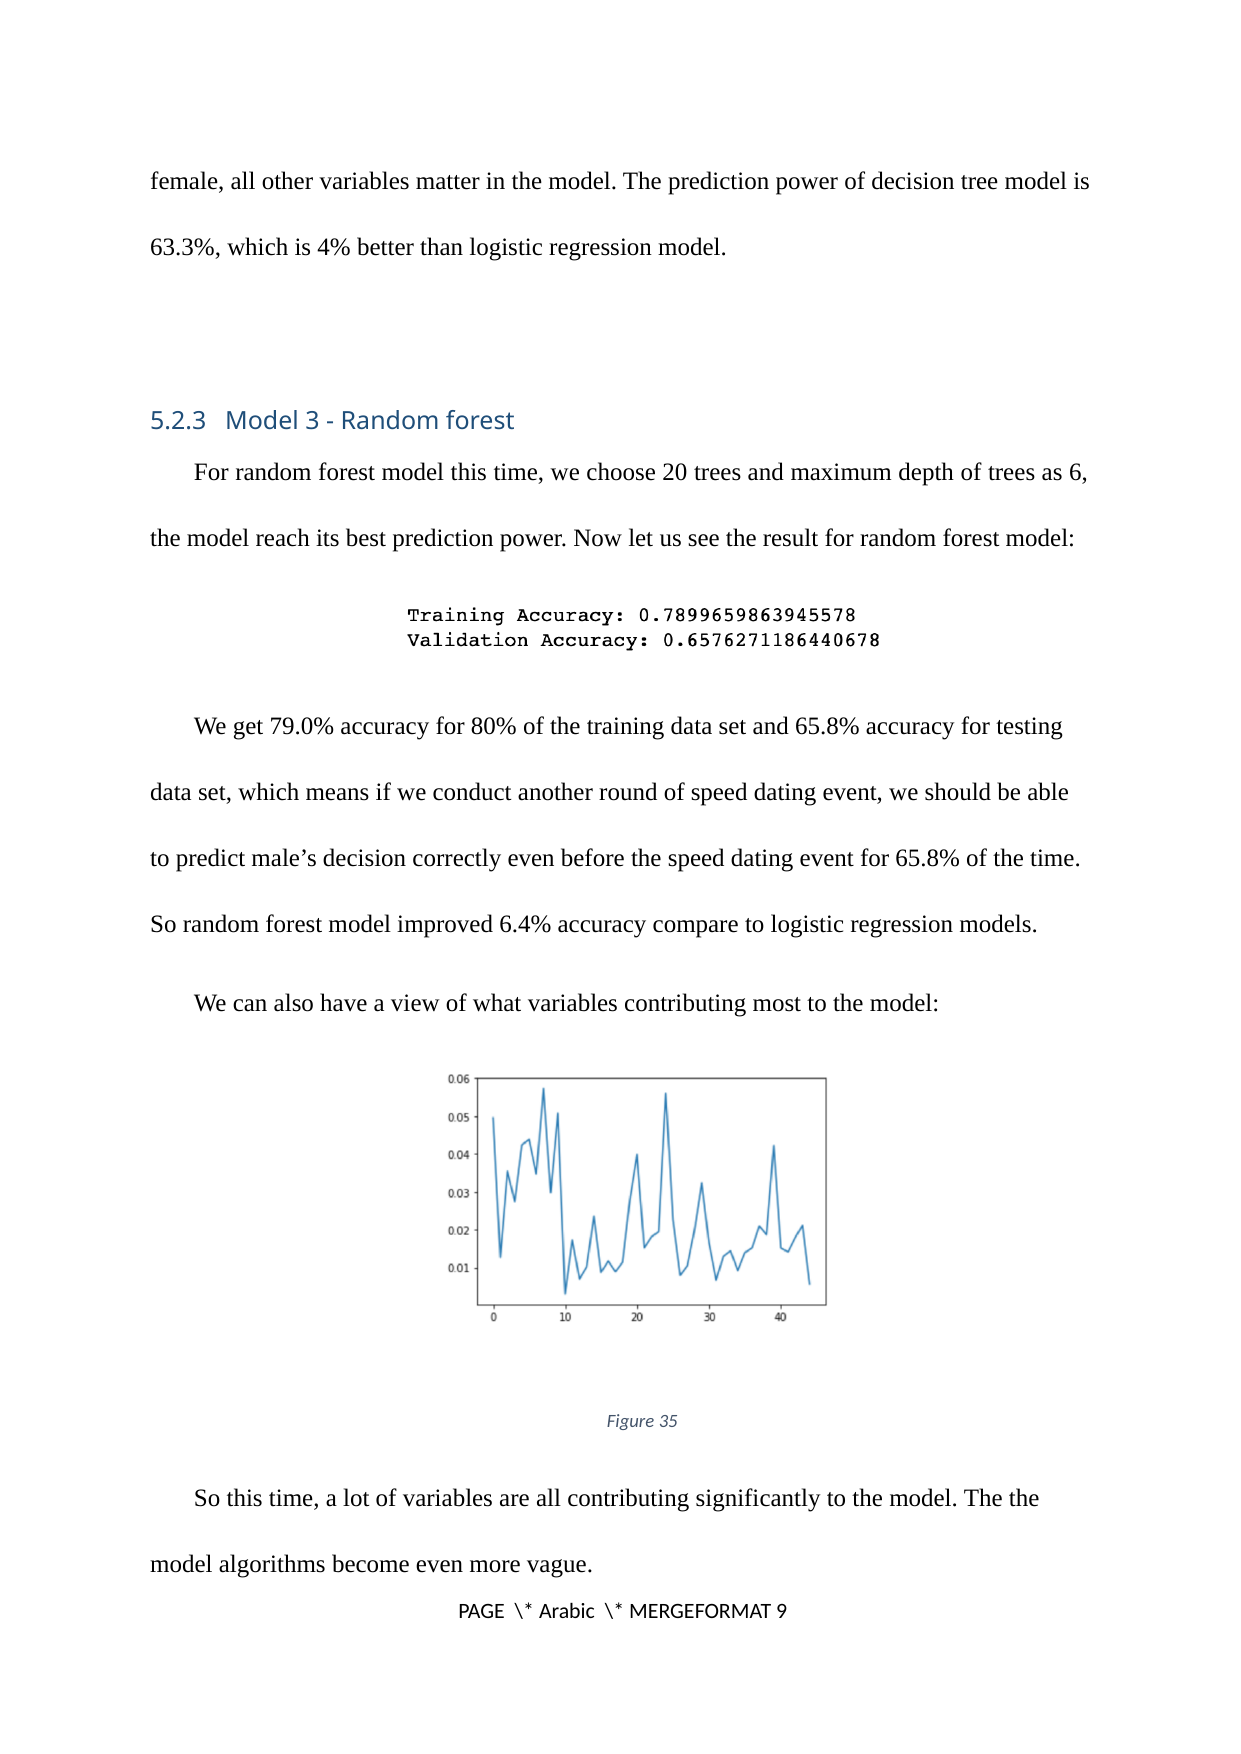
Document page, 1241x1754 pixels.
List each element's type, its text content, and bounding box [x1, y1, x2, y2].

picture [395, 599, 889, 662]
text We get 79.0% accuracy for 80% of the training data set and 65.8% accuracy for testing data set, which means if we conduct another round of speed dating event, we should be able to predict male’s decision correctly even before the speed dating event for 65.8% of the time. So random forest model improved 6.4% accuracy compare to logistic regression models. [150, 709, 1090, 940]
text Figure 35 [150, 1405, 1090, 1438]
text For random forest model this time, we choose 20 trees and maximum depth of trees as 6, the model reach its best prediction power. Now let us see the result for random forest model: [150, 455, 1090, 554]
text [150, 164, 1090, 263]
picture [435, 1064, 849, 1330]
text We can also have a view of what variables contributing most to the model: [150, 986, 1090, 1019]
subtitle Model 3 - Random forest [150, 387, 1090, 453]
text So this time, a lot of variables are all contributing significantly to the model. The the model algorithms become even more vague. [150, 1481, 1090, 1581]
